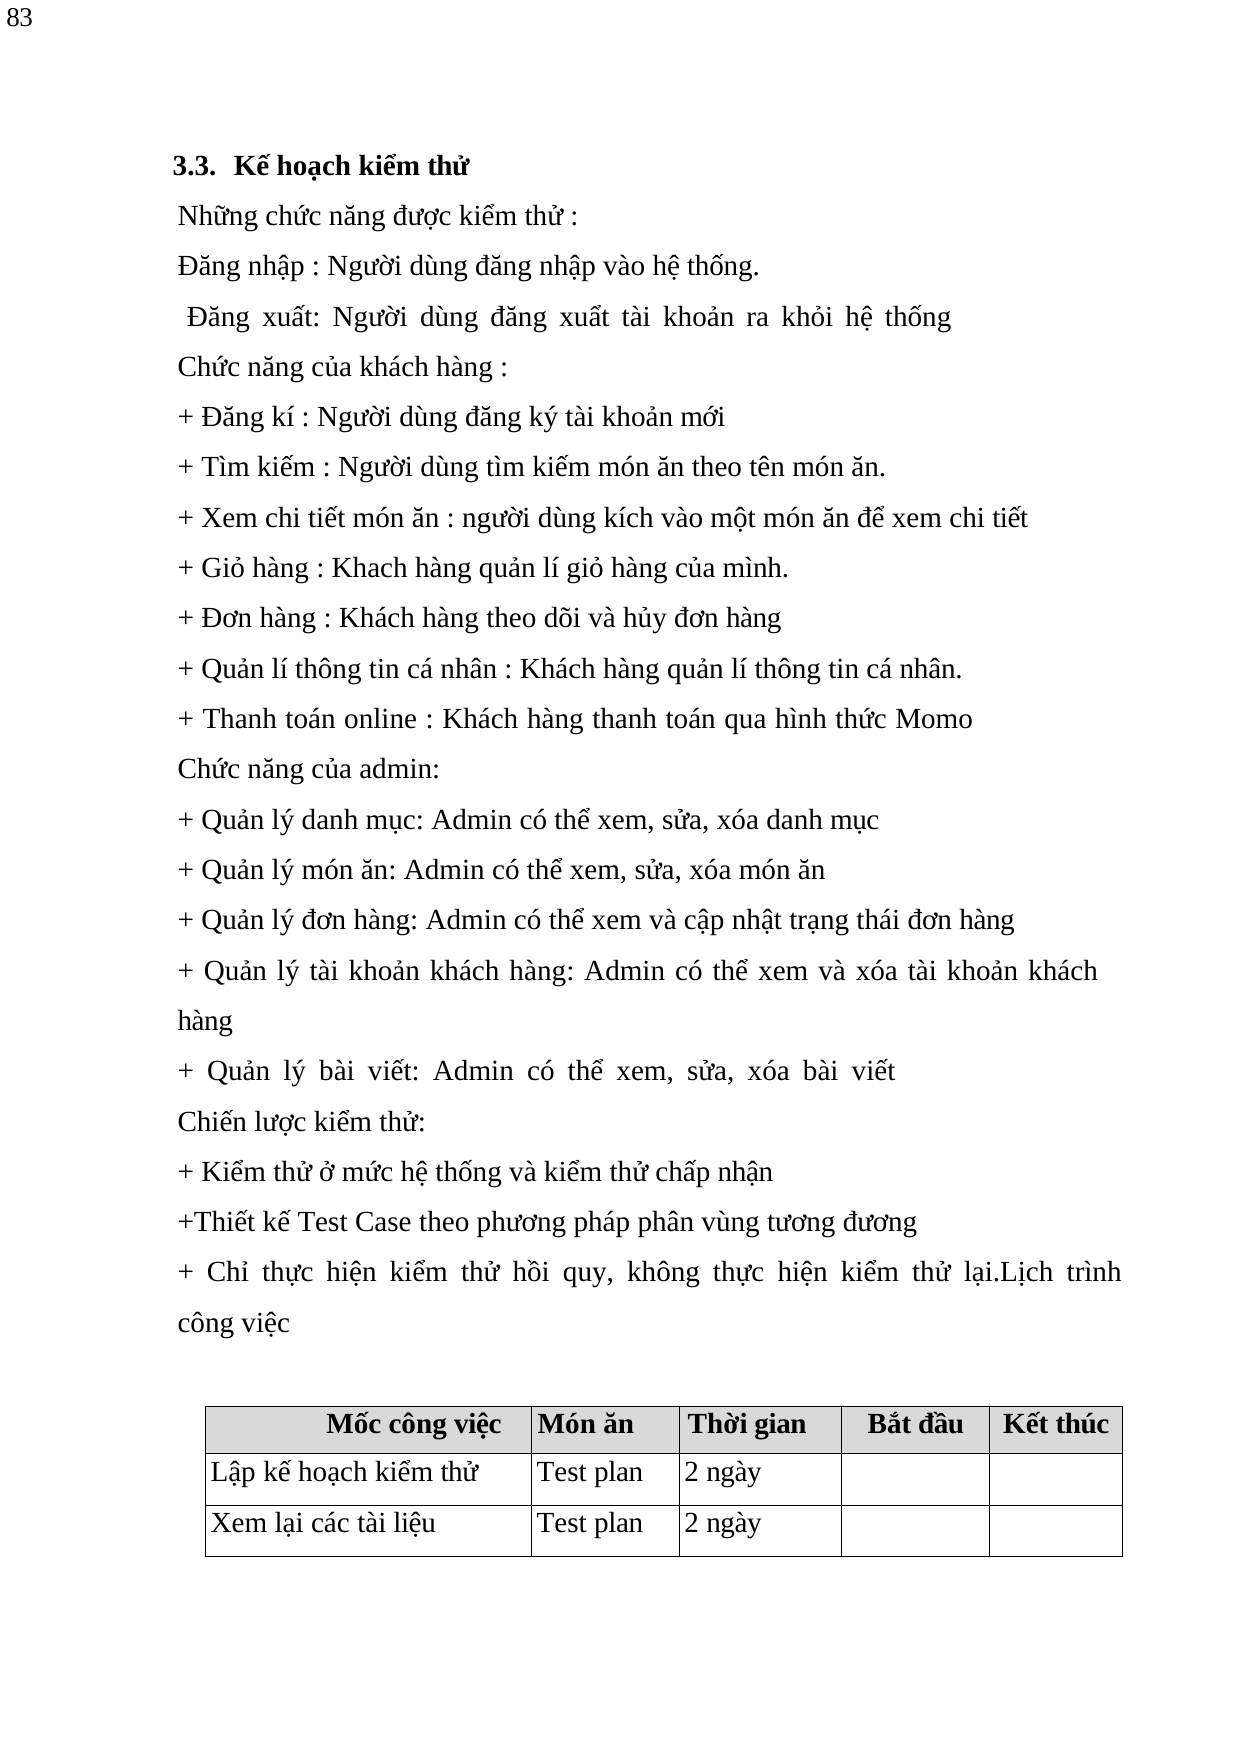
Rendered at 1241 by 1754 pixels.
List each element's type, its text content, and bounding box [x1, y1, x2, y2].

text + Thanh toán online : Khách hàng thanh toán qua hình thức Momo Chức năng của admin: [177, 701, 974, 785]
text + Xem chi tiết món ăn : người dùng kích vào một món ăn để xem chi tiết [177, 500, 1122, 533]
text + Quản lí thông tin cá nhân : Khách hàng quản lí thông tin cá nhân. [177, 651, 1122, 684]
table_header Thời gian [680, 1407, 841, 1453]
table_cell 2 ngày [680, 1454, 841, 1504]
table_cell [842, 1454, 989, 1504]
text + Quản lý tài khoản khách hàng: Admin có thể xem và xóa tài khoản khách hàng [177, 953, 1100, 1037]
table_cell Xem lại các tài liệu [206, 1506, 531, 1556]
table_header Món ăn [532, 1407, 679, 1453]
table_header Kết thúc [990, 1407, 1122, 1453]
text + Kiểm thử ở mức hệ thống và kiểm thử chấp nhận [177, 1154, 1122, 1187]
text Đăng xuất: Người dùng đăng xuẩt tài khoản ra khỏi hệ thống Chức năng của khách hàng : [177, 299, 952, 382]
text +Thiết kế Test Case theo phương pháp phân vùng tương đương [177, 1204, 1122, 1238]
subtitle Kế hoạch kiểm thử [172, 148, 1122, 181]
table_cell [990, 1454, 1122, 1504]
text + Quản lý đơn hàng: Admin có thể xem và cập nhật trạng thái đơn hàng [177, 902, 1122, 936]
table_header Bắt đầu [842, 1407, 989, 1453]
text + Tìm kiếm : Người dùng tìm kiếm món ăn theo tên món ăn. [177, 449, 1122, 483]
text Những chức năng được kiểm thử : [177, 198, 1122, 232]
text + Đơn hàng : Khách hàng theo dõi và hủy đơn hàng [177, 601, 1122, 634]
text + Quản lý bài viết: Admin có thể xem, sửa, xóa bài viết Chiến lược kiểm thử: [177, 1053, 896, 1137]
table_cell [842, 1506, 989, 1556]
table_header Mốc công việc [206, 1407, 531, 1453]
table_cell 2 ngày [680, 1506, 841, 1556]
text + Quản lý danh mục: Admin có thể xem, sửa, xóa danh mục [177, 802, 1122, 835]
text + Quản lý món ăn: Admin có thể xem, sửa, xóa món ăn [177, 852, 1122, 886]
table_cell Test plan [532, 1454, 679, 1504]
text + Giỏ hàng : Khach hàng quản lí giỏ hàng của mình. [177, 550, 1122, 584]
text + Chỉ thực hiện kiểm thử hồi quy, không thực hiện kiểm thử lại.Lịch trình công việc [177, 1254, 1122, 1338]
table_cell Lập kế hoạch kiểm thử [206, 1454, 531, 1504]
text Đăng nhập : Người dùng đăng nhập vào hệ thống. [177, 248, 1122, 282]
table_cell [990, 1506, 1122, 1556]
table_cell Test plan [532, 1506, 679, 1556]
text + Đăng kí : Người dùng đăng ký tài khoản mới [177, 399, 1122, 433]
